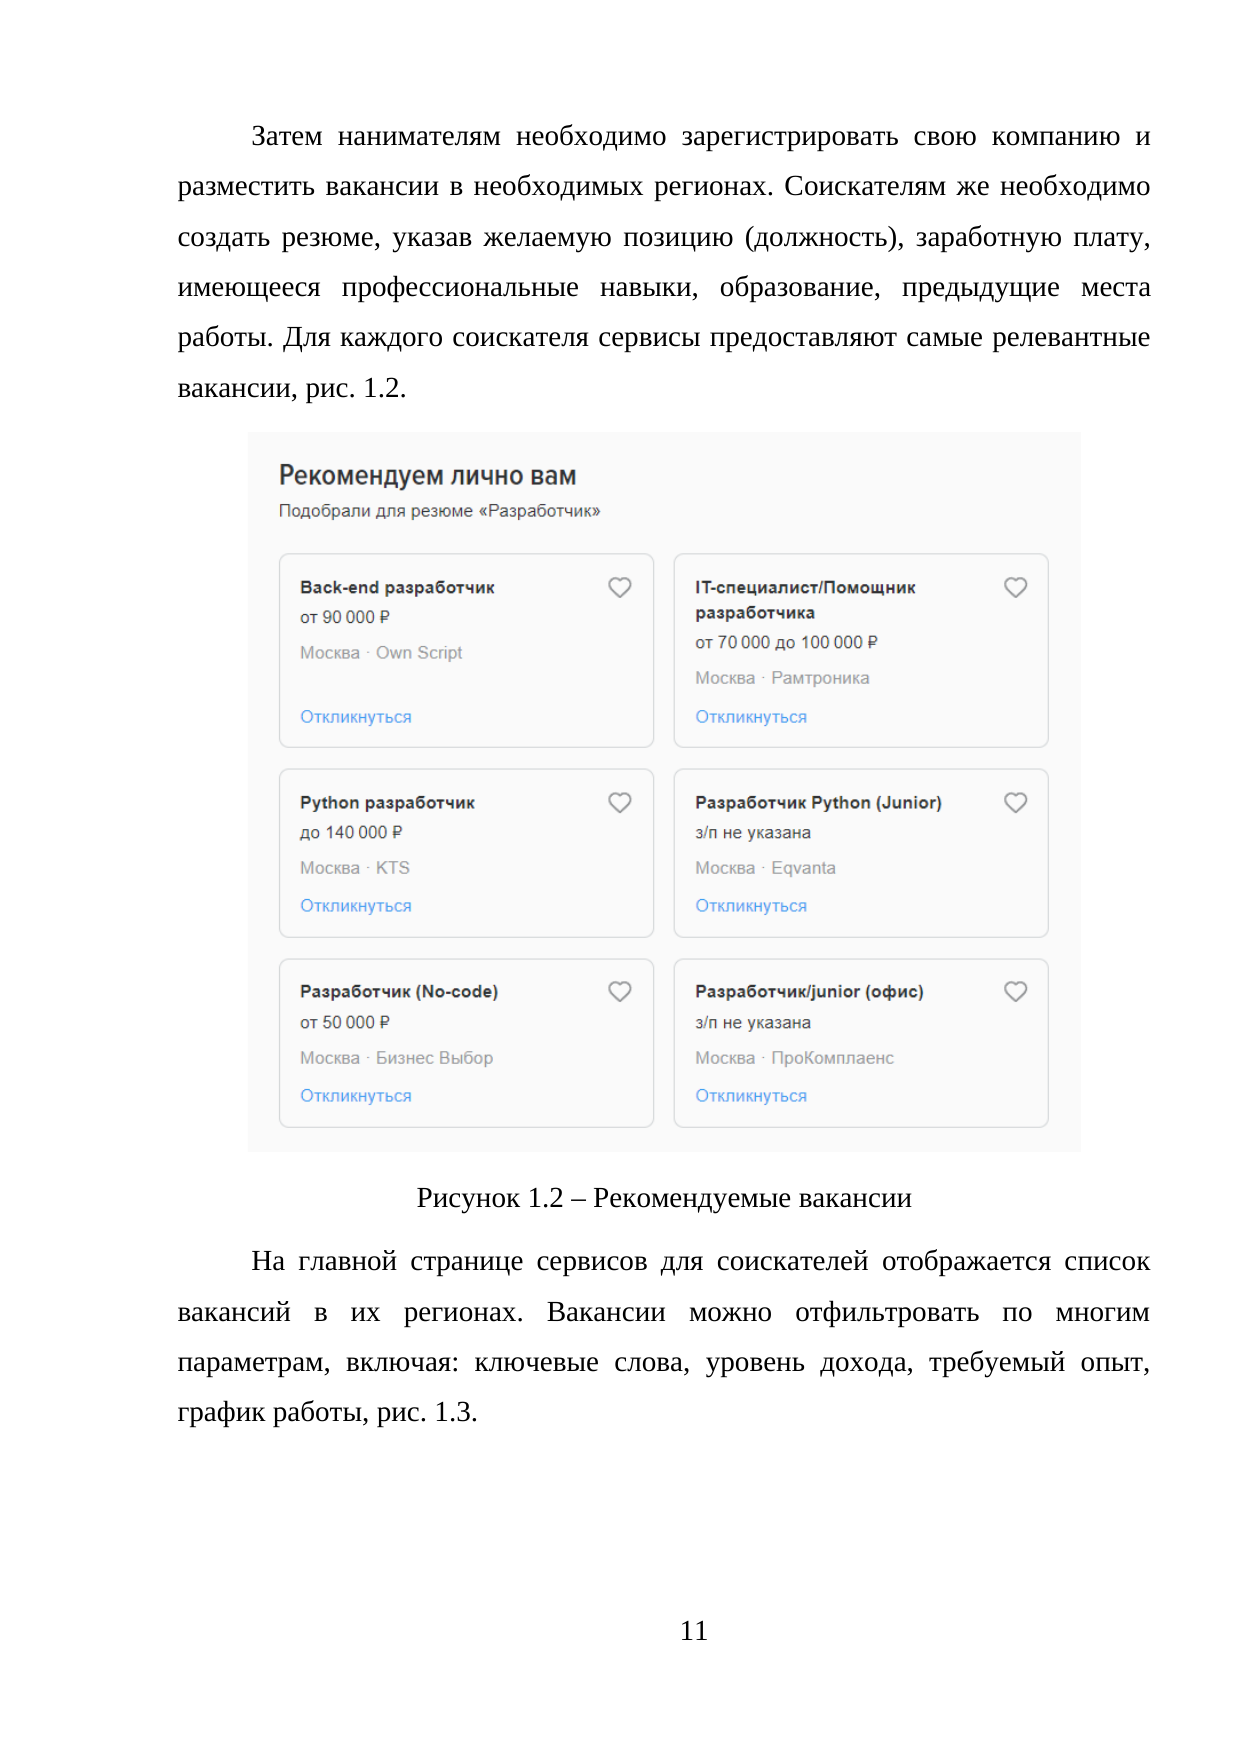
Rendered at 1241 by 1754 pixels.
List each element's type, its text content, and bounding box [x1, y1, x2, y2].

picture [247, 432, 1081, 1152]
text На главной странице сервисов для соискателей отображается список вакансий в их регионах. Вакансии можно отфильтровать по многим параметрам, включая: ключевые слова, уровень дохода, требуемый опыт, график работы, рис. 1.3. [177, 1243, 1152, 1428]
text Затем нанимателям необходимо зарегистрировать свою компанию и разместить вакансии в необходимых регионах. Соискателям же необходимо создать резюме, указав желаемую позицию (должность), заработную плату, имеющееся профессиональные навыки, образование, предыдущие места работы. Для каждого соискателя сервисы предоставляют самые релевантные вакансии, рис. 1.2. [177, 118, 1152, 403]
text Рисунок 1.2 – Рекомендуемые вакансии [177, 1181, 1152, 1214]
